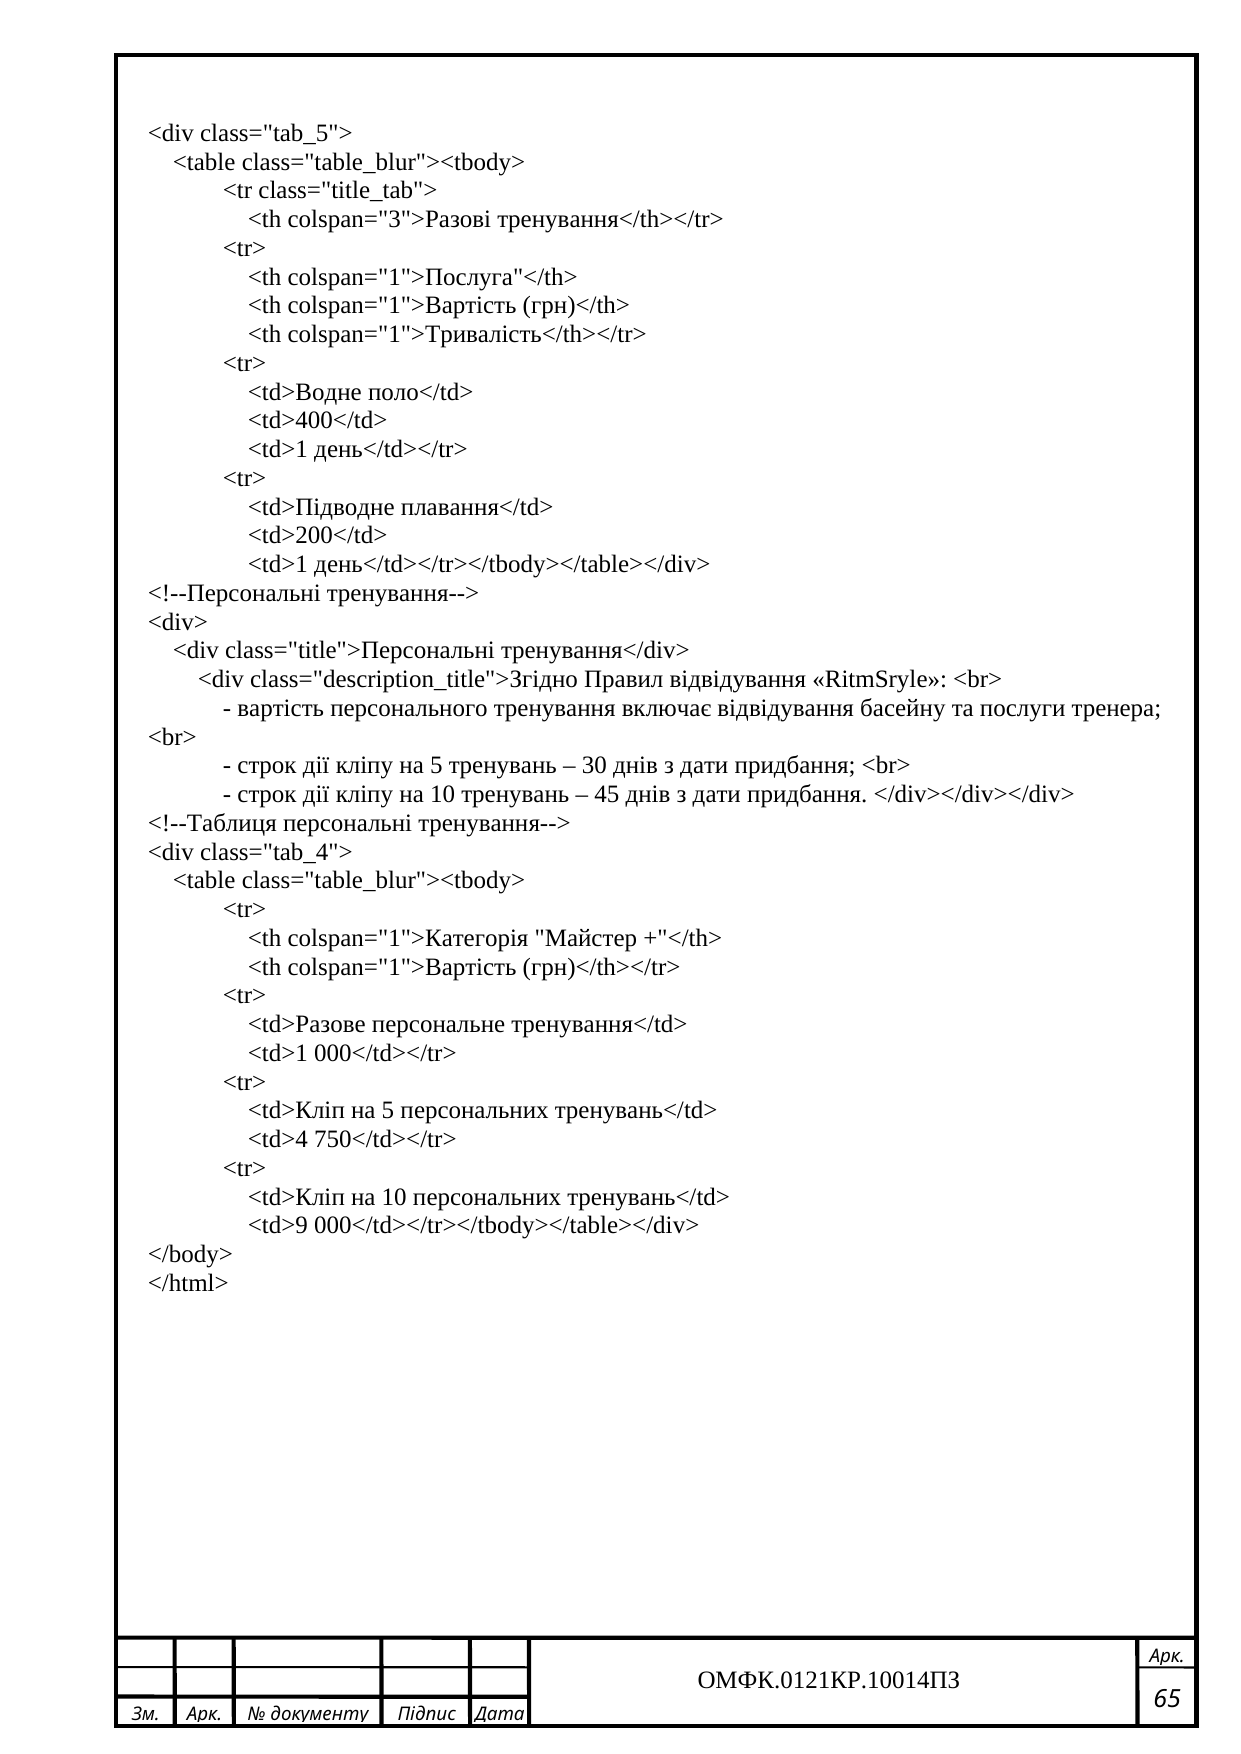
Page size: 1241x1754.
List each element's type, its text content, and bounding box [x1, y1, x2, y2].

text - строк дії кліпу на 10 тренувань – 45 днів з дати придбання. </div></div></div> [148, 779, 1181, 808]
text <th colspan="3">Разові тренування</th></tr> [148, 204, 1181, 233]
text - строк дії кліпу на 5 тренувань – 30 днів з дати придбання; <br> [148, 751, 1181, 779]
text <th colspan="1">Вартість (грн)</th> [148, 291, 1181, 319]
text </body> [148, 1239, 1181, 1268]
text <td>200</td> [148, 521, 1181, 549]
text <td>Кліп на 10 персональних тренувань</td> [148, 1182, 1181, 1211]
text <td>9 000</td></tr></tbody></table></div> [148, 1211, 1181, 1239]
text <div class="title">Персональні тренування</div> [148, 636, 1181, 664]
text <div class="description_title">Згідно Правил відвідування «RitmSryle»: <br> [148, 664, 1181, 693]
text - вартість персонального тренування включає відвідування басейну та послуги тренера; <br> [148, 693, 1181, 751]
text <tr> [148, 348, 1181, 377]
text <tr> [148, 463, 1181, 492]
text <div class="tab_5"> [148, 118, 1181, 147]
text <div> [148, 607, 1181, 636]
text <th colspan="1">Послуга"</th> [148, 262, 1181, 291]
text <td>1 000</td></tr> [148, 1038, 1181, 1067]
text <tr> [148, 894, 1181, 923]
text <th colspan="1">Тривалість</th></tr> [148, 319, 1181, 348]
text <th colspan="1">Категорія "Майстер +"</th> [148, 923, 1181, 952]
text <td>Разове персональне тренування</td> [148, 1009, 1181, 1038]
text </html> [148, 1268, 1181, 1297]
text <td>1 день</td></tr> [148, 434, 1181, 463]
text <tr> [148, 1067, 1181, 1096]
text <tr> [148, 1153, 1181, 1182]
text <!--Таблиця персональні тренування--> [148, 808, 1181, 837]
text <td>Кліп на 5 персональних тренувань</td> [148, 1096, 1181, 1124]
text <td>1 день</td></tr></tbody></table></div> [148, 549, 1181, 578]
text <th colspan="1">Вартість (грн)</th></tr> [148, 952, 1181, 981]
text <tr> [148, 233, 1181, 262]
text <div class="tab_4"> [148, 837, 1181, 866]
text <table class="table_blur"><tbody> [148, 866, 1181, 894]
text <td>4 750</td></tr> [148, 1124, 1181, 1153]
text <tr class="title_tab"> [148, 176, 1181, 204]
text <td>400</td> [148, 406, 1181, 434]
text <table class="table_blur"><tbody> [148, 147, 1181, 176]
text <!--Персональні тренування--> [148, 578, 1181, 607]
text <td>Водне поло</td> [148, 377, 1181, 406]
text <td>Підводне плавання</td> [148, 492, 1181, 521]
text <tr> [148, 981, 1181, 1009]
